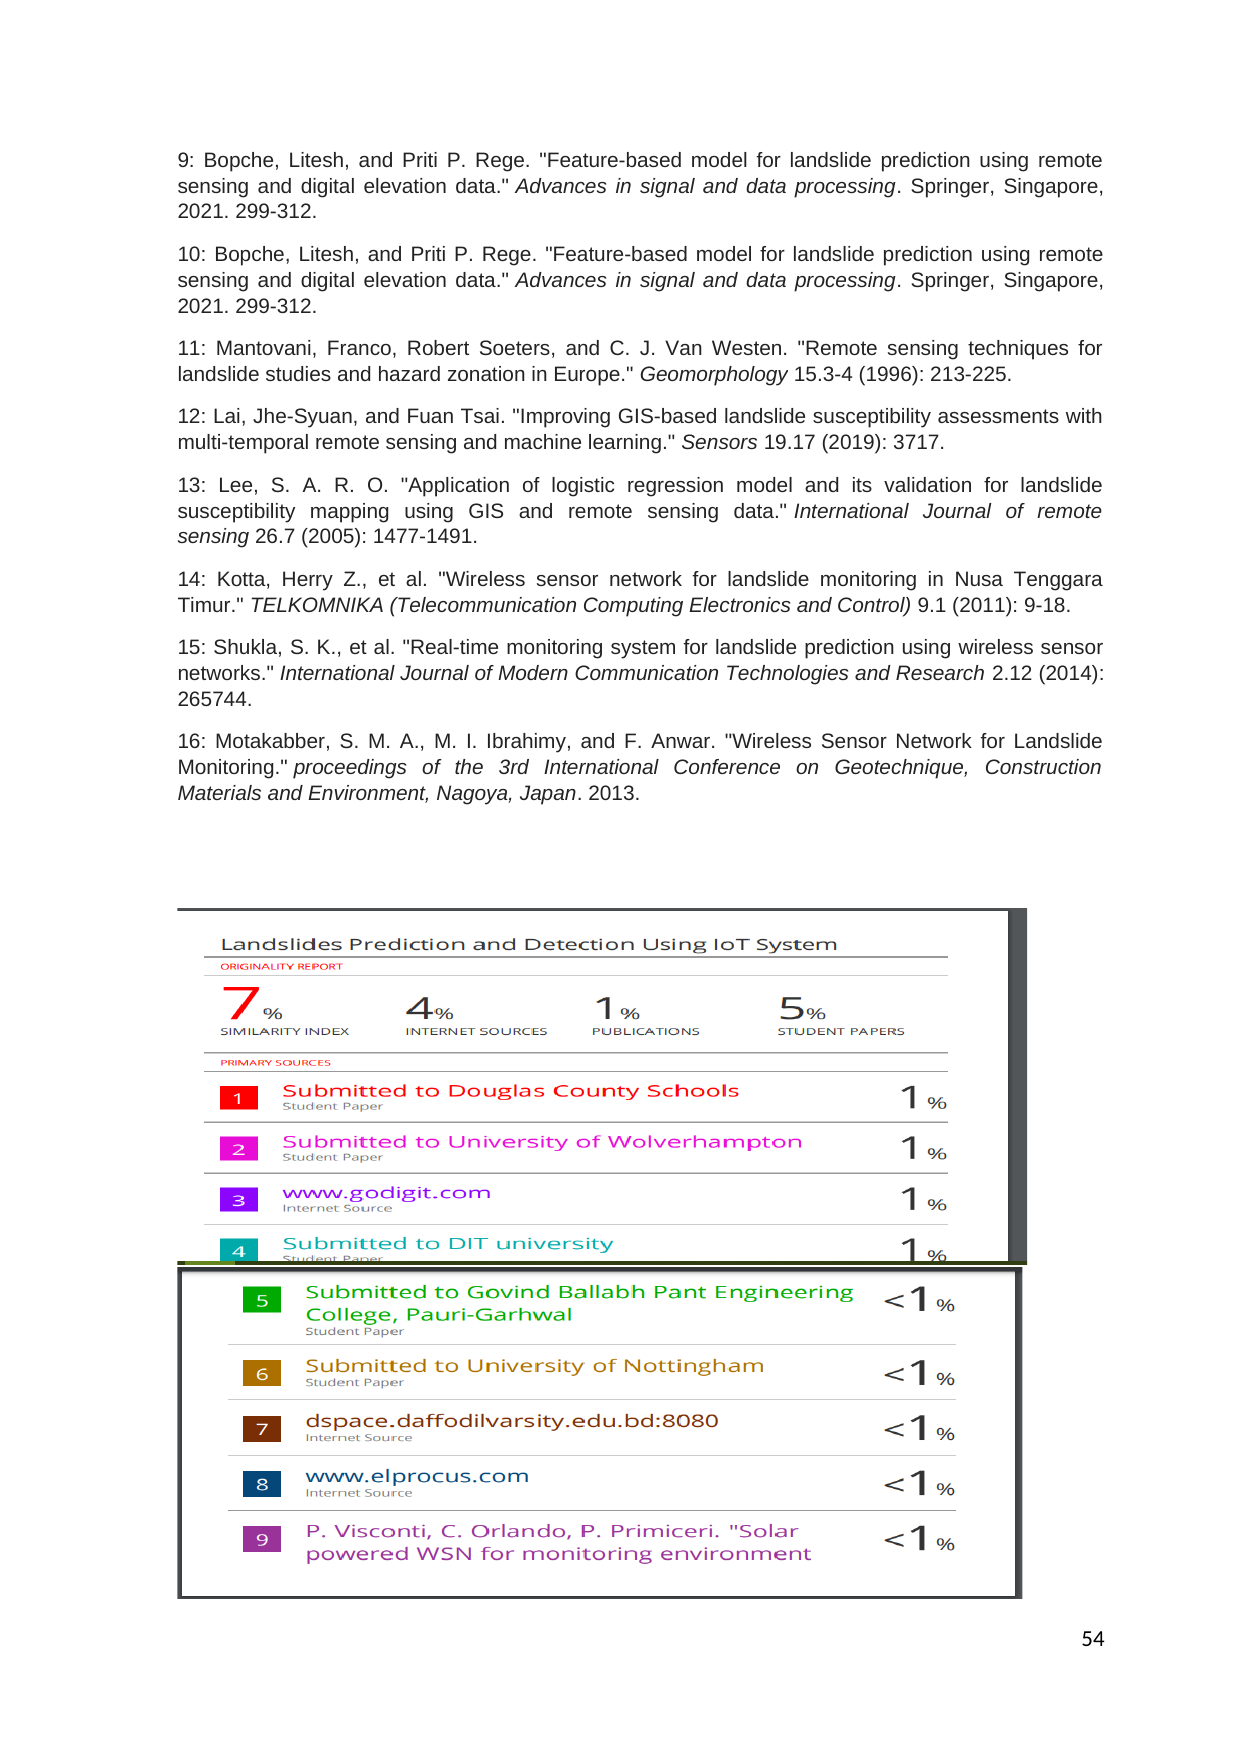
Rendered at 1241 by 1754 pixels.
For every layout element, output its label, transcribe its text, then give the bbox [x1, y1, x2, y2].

text 12: Lai, Jhe-Syuan, and Fuan Tsai. "Improving GIS-based landslide susceptibility assessments with multi-temporal remote sensing and machine learning." Sensors 19.17 (2019): 3717. [177, 428, 1104, 454]
picture [177, 1267, 1023, 1599]
picture [177, 908, 1028, 1265]
text 11: Mantovani, Franco, Robert Soeters, and C. J. Van Westen. "Remote sensing techniques for landslide studies and hazard zonation in Europe." Geomorphology 15.3-4 (1996): 213-225. [177, 360, 1104, 386]
text 13: Lee, S. A. R. O. "Application of logistic regression model and its validation for landslide susceptibility mapping using GIS and remote sensing data." International Journal of remote sensing 26.7 (2005): 1477-1491. [177, 497, 1104, 548]
text 10: Bopche, Litesh, and Priti P. Rege. "Feature-based model for landslide prediction using remote sensing and digital elevation data." Advances in signal and data processing. Springer, Singapore, 2021. 299-312. [177, 266, 1104, 317]
text 16: Motakabber, S. M. A., M. I. Ibrahimy, and F. Anwar. "Wireless Sensor Network for Landslide Monitoring." proceedings of the 3rd International Conference on Geotechnique, Construction Materials and Environment, Nagoya, Japan. 2013. [177, 753, 1104, 805]
text 15: Shukla, S. K., et al. "Real-time monitoring system for landslide prediction using wireless sensor networks." International Journal of Modern Communication Technologies and Research 2.12 (2014): 265744. [177, 659, 1104, 711]
text 14: Kotta, Herry Z., et al. "Wireless sensor network for landslide monitoring in Nusa Tenggara Timur." TELKOMNIKA (Telecommunication Computing Electronics and Control) 9.1 (2011): 9-18. [177, 591, 1104, 617]
text 9: Bopche, Litesh, and Priti P. Rege. "Feature-based model for landslide prediction using remote sensing and digital elevation data." Advances in signal and data processing. Springer, Singapore, 2021. 299-312. [177, 172, 1104, 223]
